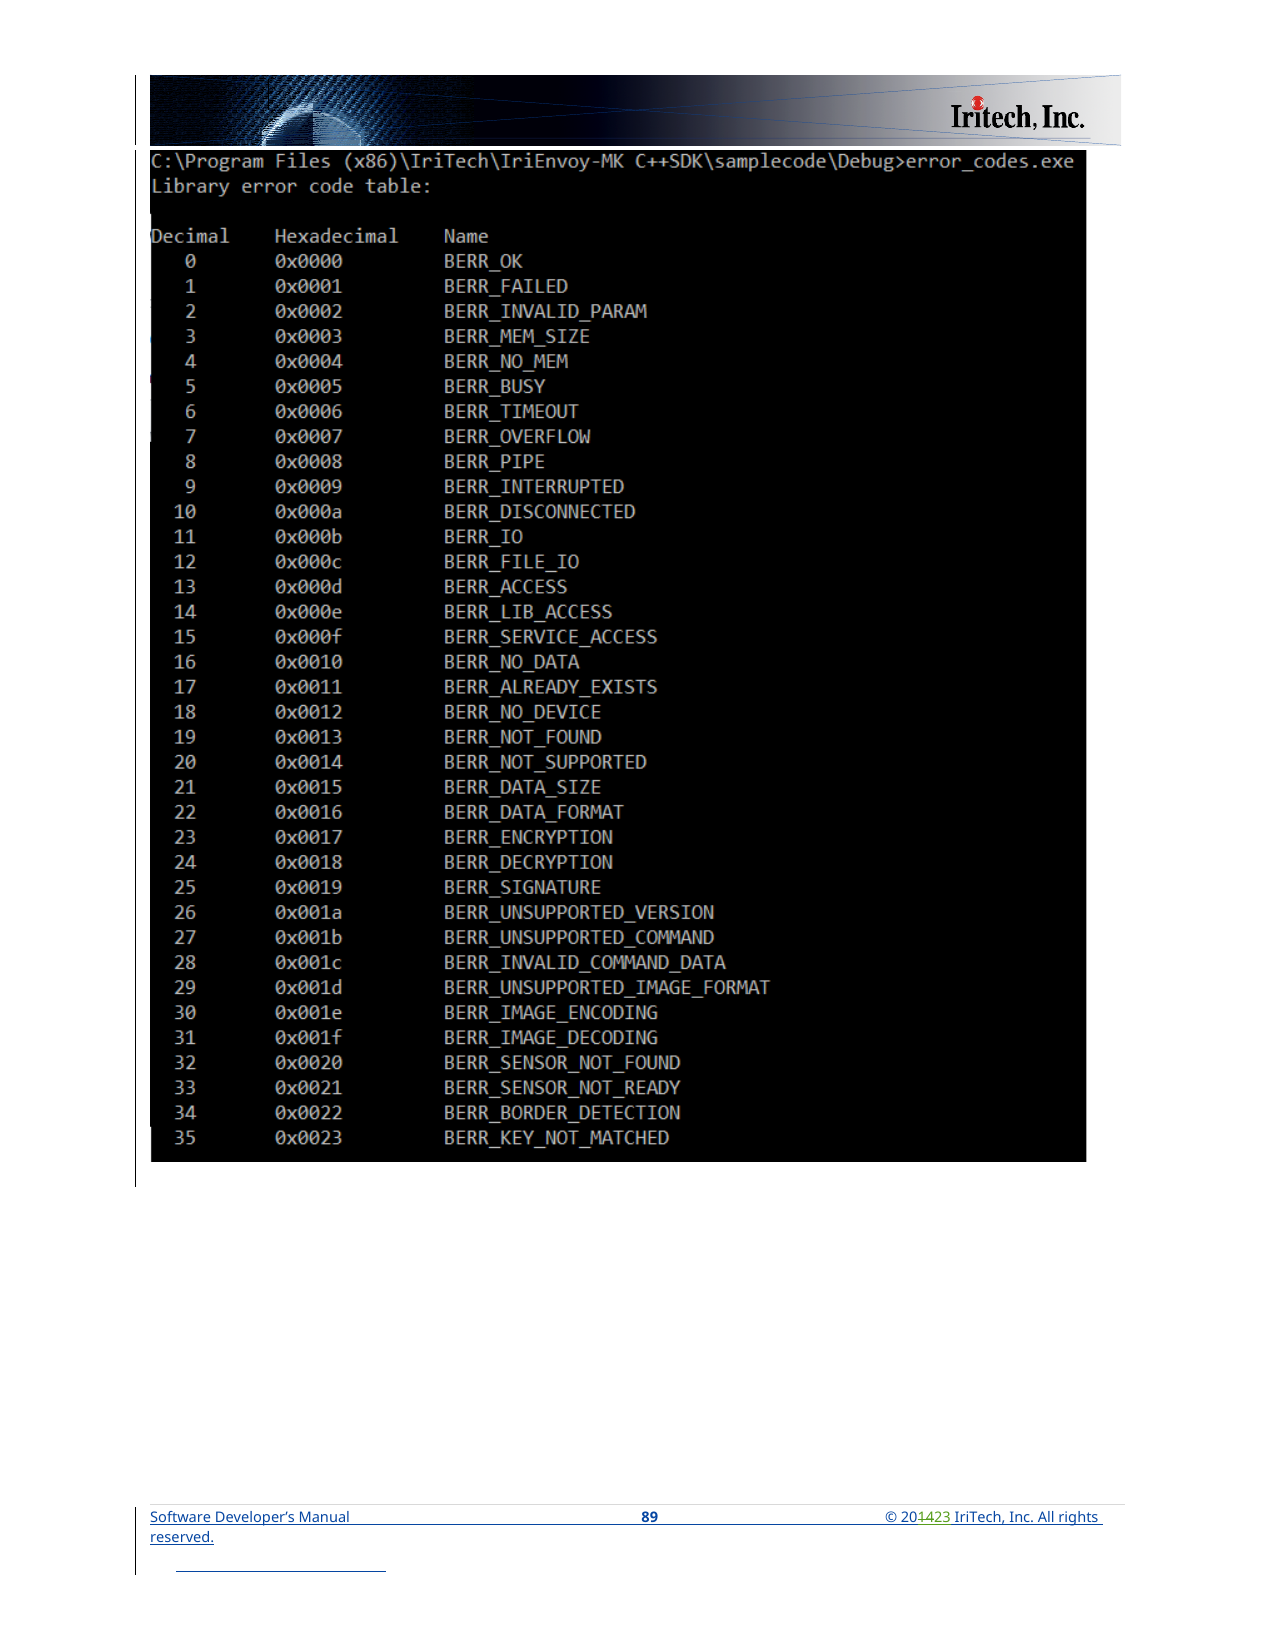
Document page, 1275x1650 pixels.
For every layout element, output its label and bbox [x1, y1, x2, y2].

picture [150, 150, 1087, 1162]
picture [166, 75, 1105, 109]
picture [150, 76, 621, 145]
picture [650, 76, 1122, 145]
picture [155, 111, 1116, 146]
